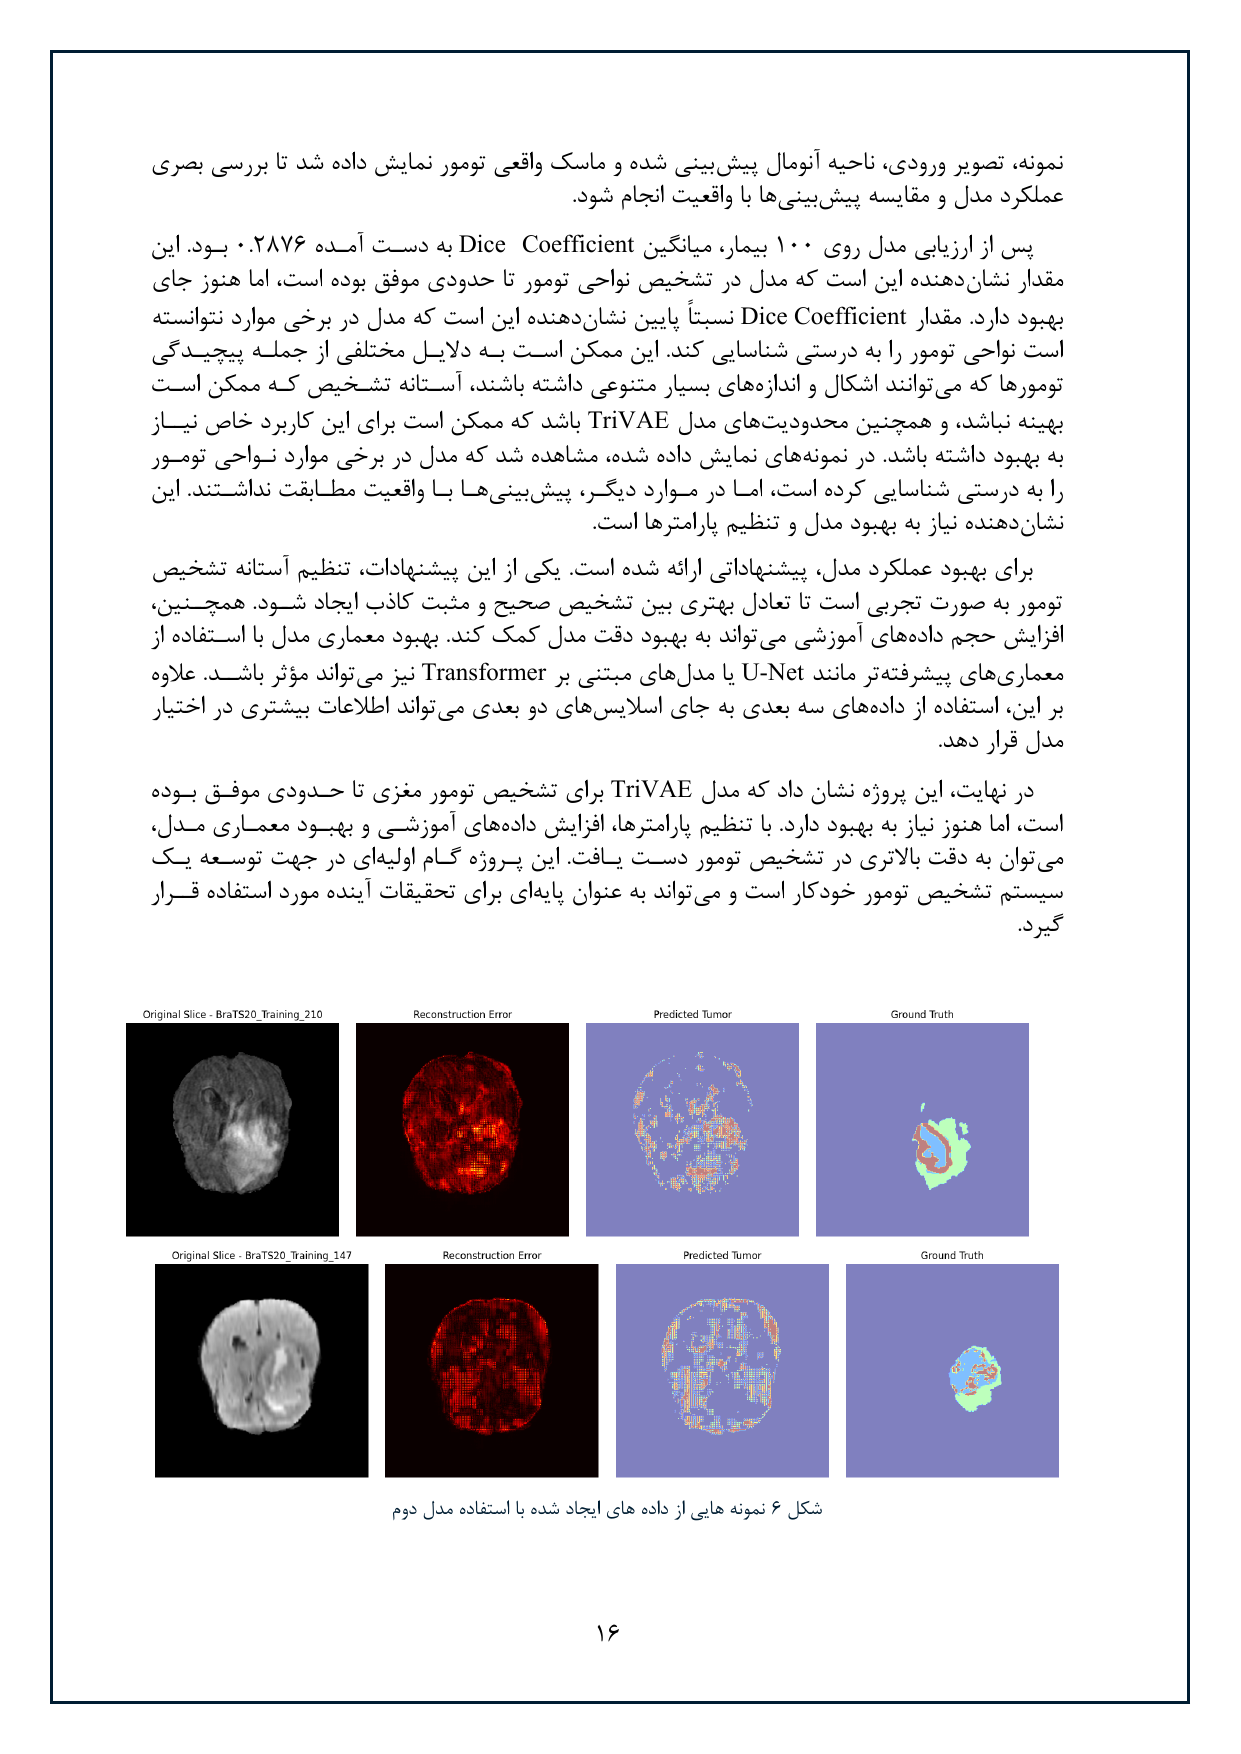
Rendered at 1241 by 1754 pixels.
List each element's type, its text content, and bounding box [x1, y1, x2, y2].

text شکل 6 نمونه هایی از داده های ایجاد شده با استفاده مدل دوم [150, 1500, 1063, 1523]
picture [120, 1004, 1034, 1242]
text پس از ارزیابی مدل روی ۱۰۰ بیمار، میانگین Dice Coefficient به دست آمده 0.2876 بود. این مقدار نشان‌دهنده این است که مدل در تشخیص نواحی تومور تا حدودی موفق بوده است، اما هنوز جای بهبود دارد. مقدار Dice Coefficient نسبتاً پایین نشان‌دهنده این است که مدل در برخی موارد نتوانسته است نواحی تومور را به درستی شناسایی کند. این ممکن است به دلایل مختلفی از جمله پیچیدگی تومورها که می‌توانند اشکال و اندازه‌های بسیار متنوعی داشته باشند، آستانه تشخیص که ممکن است بهینه نباشد، و همچنین محدودیت‌های مدل TriVAE باشد که ممکن است برای این کاربرد خاص نیاز به بهبود داشته باشد. در نمونه‌های نمایش داده شده، مشاهده شد که مدل در برخی موارد نواحی تومور را به درستی شناسایی کرده است، اما در موارد دیگر، پیش‌بینی‌ها با واقعیت مطابقت نداشتند. این نشان‌دهنده نیاز به بهبود مدل و تنظیم پارامترها است. [150, 229, 1063, 539]
text برای بهبود عملکرد مدل، پیشنهاداتی ارائه شده است. یکی از این پیشنهادات، تنظیم آستانه تشخیص تومور به صورت تجربی است تا تعادل بهتری بین تشخیص صحیح و مثبت کاذب ایجاد شود. همچنین، افزایش حجم داده‌های آموزشی می‌تواند به بهبود دقت مدل کمک کند. بهبود معماری مدل با استفاده از معماری‌های پیشرفته‌تر مانند U-Net یا مدل‌های مبتنی بر Transformer نیز می‌تواند مؤثر باشد. علاوه بر این، استفاده از داده‌های سه بعدی به جای اسلایس‌های دو بعدی می‌تواند اطلاعات بیشتری در اختیار مدل قرار دهد. [150, 556, 1063, 757]
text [150, 150, 1063, 213]
text در نهایت، این پروژه نشان داد که مدل TriVAE برای تشخیص تومور مغزی تا حدودی موفق بوده است، اما هنوز نیاز به بهبود دارد. با تنظیم پارامترها، افزایش داده‌های آموزشی و بهبود معماری مدل، می‌توان به دقت بالاتری در تشخیص تومور دست یافت. این پروژه گام اولیه‌ای در جهت توسعه یک سیستم تشخیص تومور خودکار است و می‌تواند به عنوان پایه‌ای برای تحقیقات آینده مورد استفاده قرار گیرد. [150, 774, 1063, 942]
picture [150, 1245, 1064, 1483]
